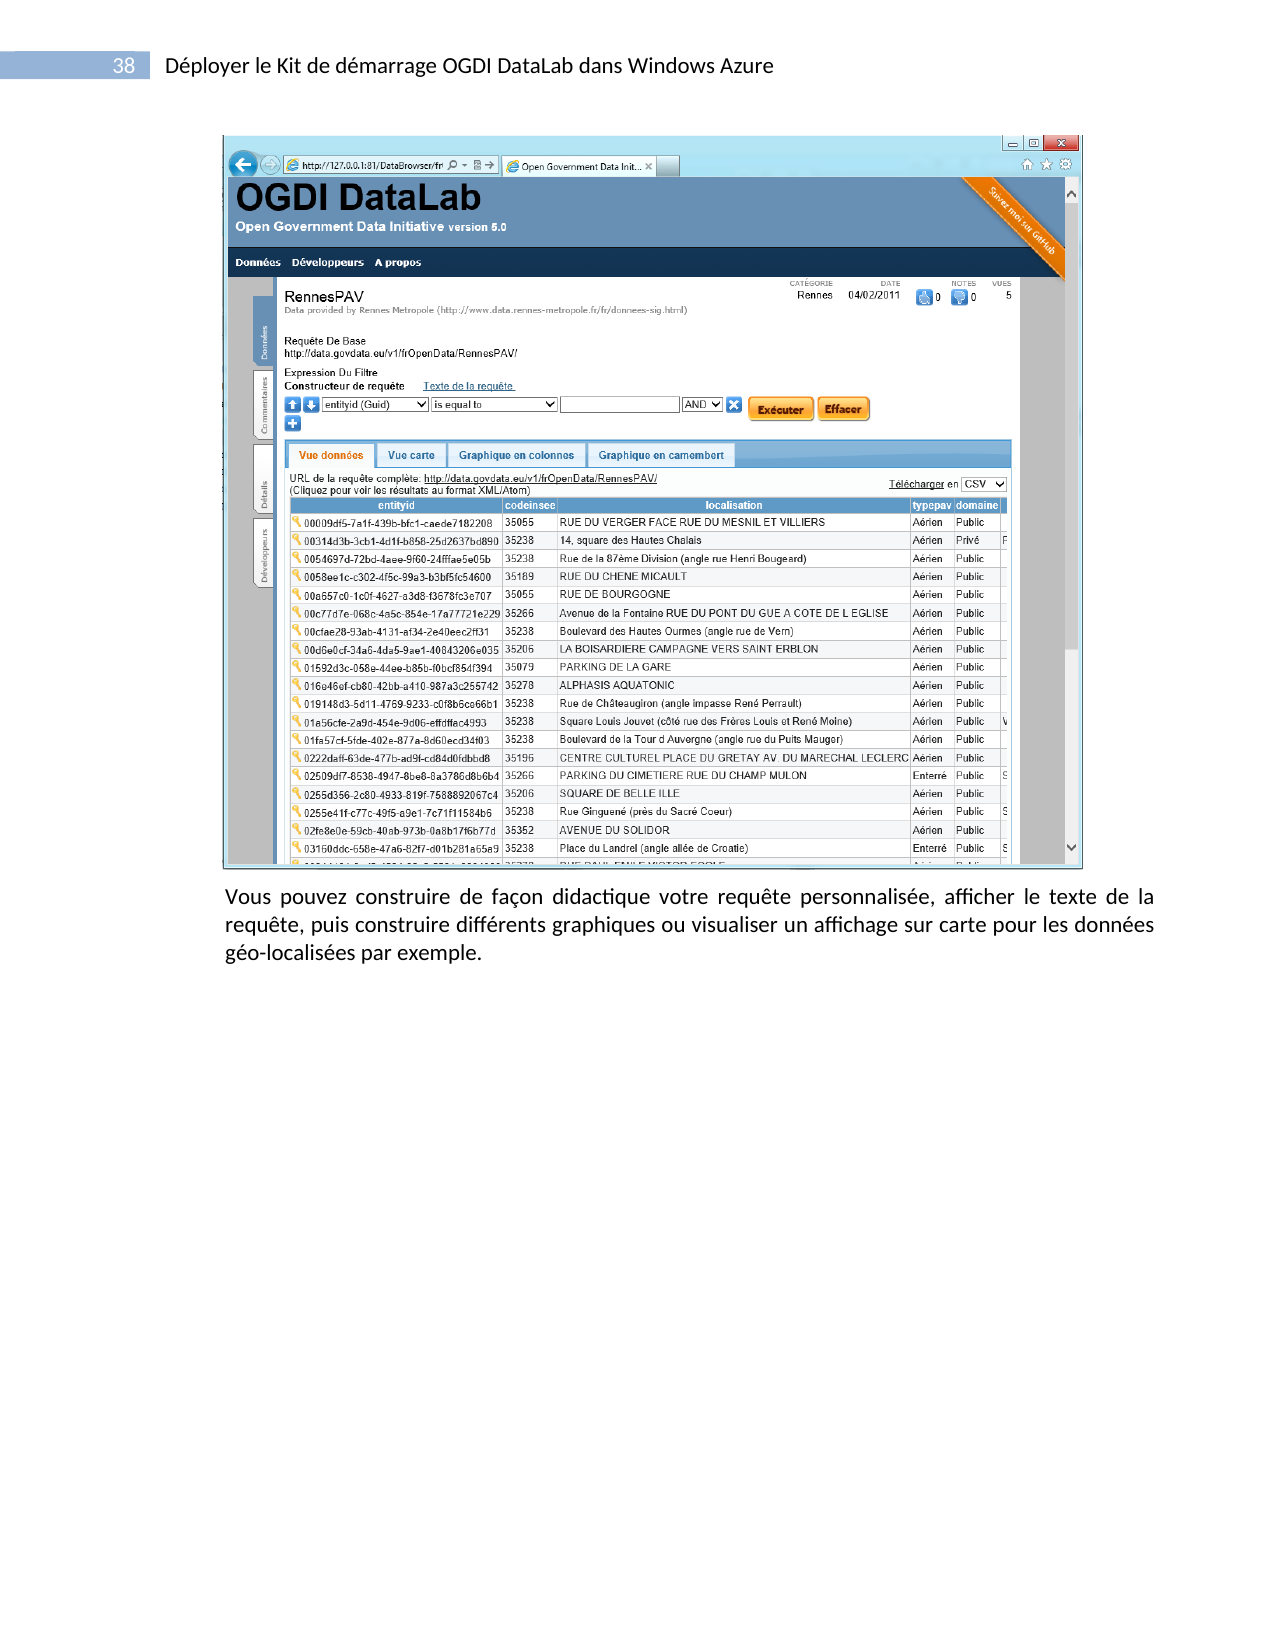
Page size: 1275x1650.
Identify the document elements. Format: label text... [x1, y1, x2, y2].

text Vous pouvez construire de façon didactique votre requête personnalisée, afficher le texte de la requête, puis construire différents graphiques ou visualiser un affichage sur carte pour les données géo-localisées par exemple. [225, 882, 1155, 966]
picture [222, 135, 1083, 870]
